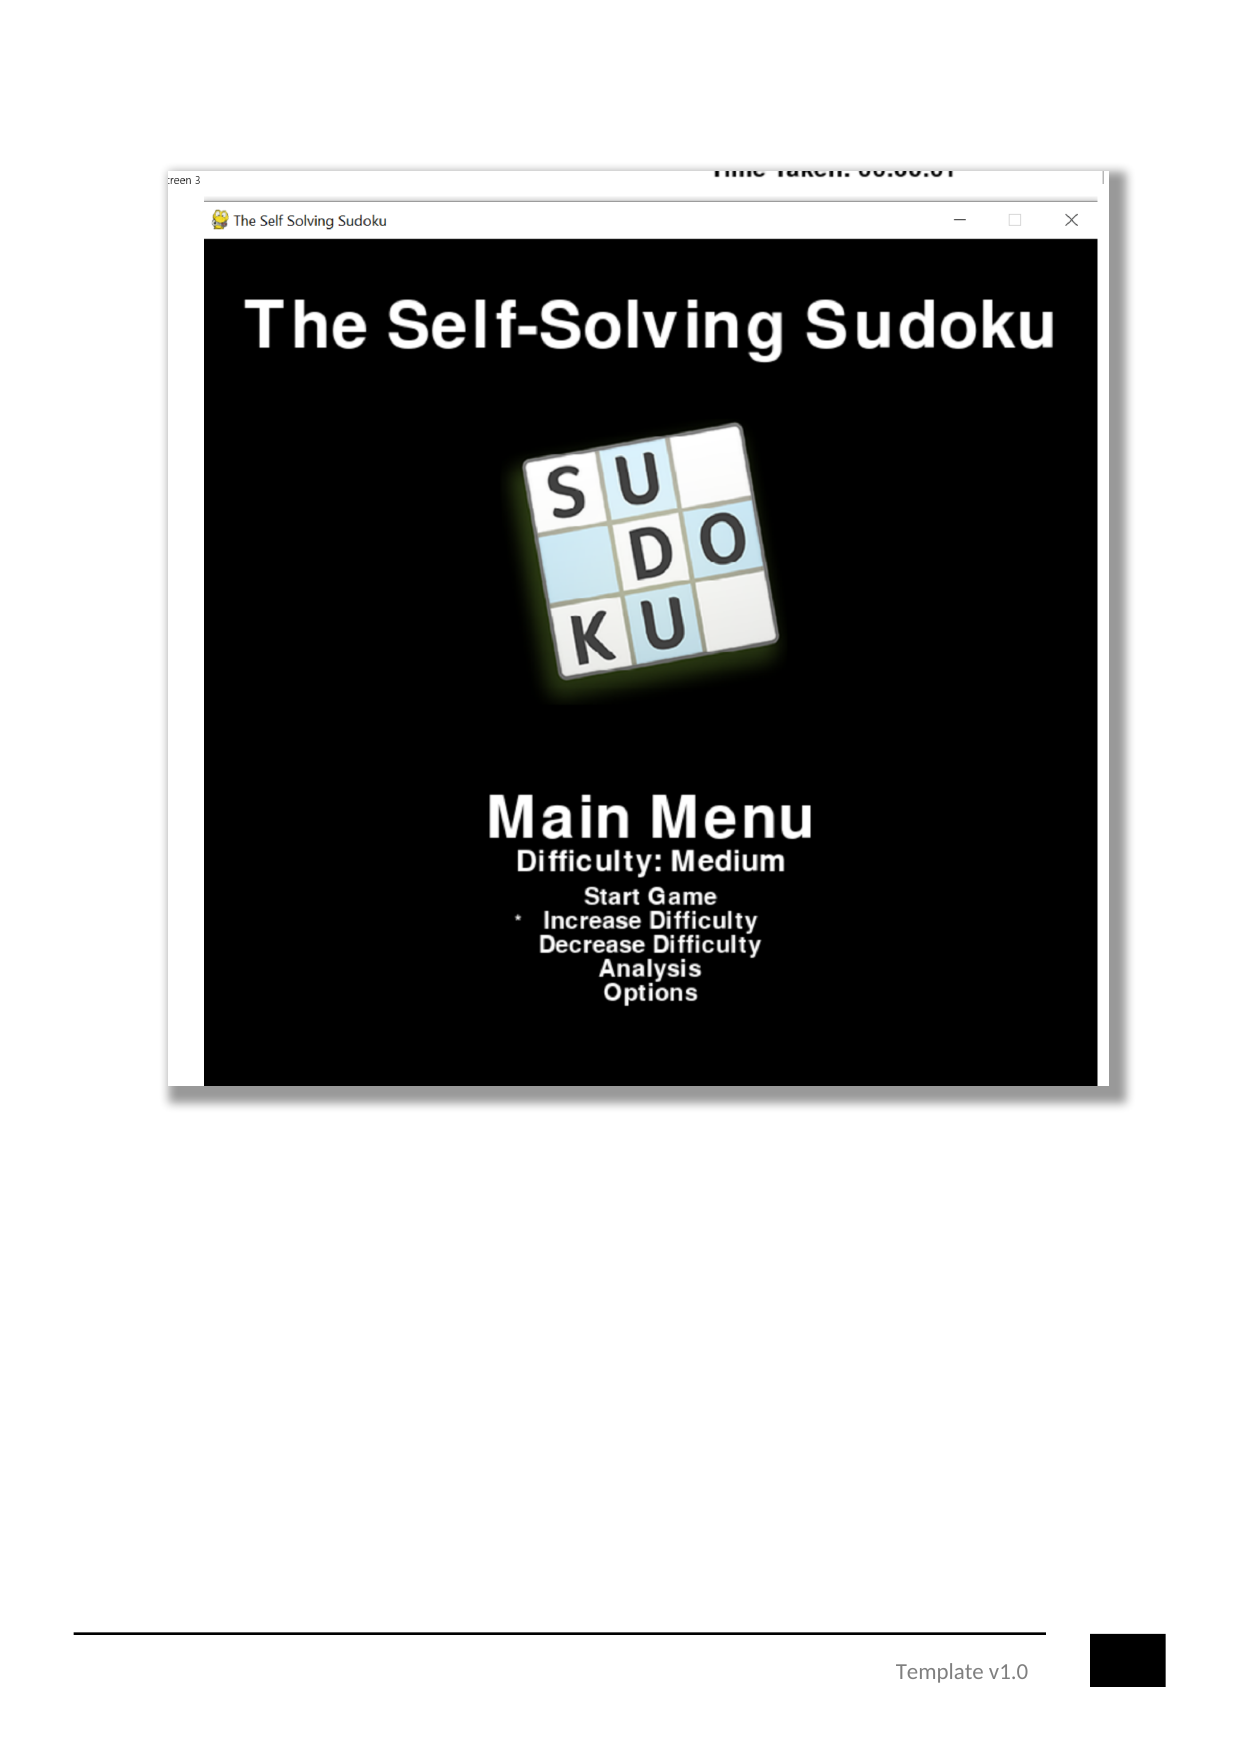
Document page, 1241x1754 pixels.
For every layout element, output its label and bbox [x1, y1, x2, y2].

picture [168, 171, 1109, 1086]
